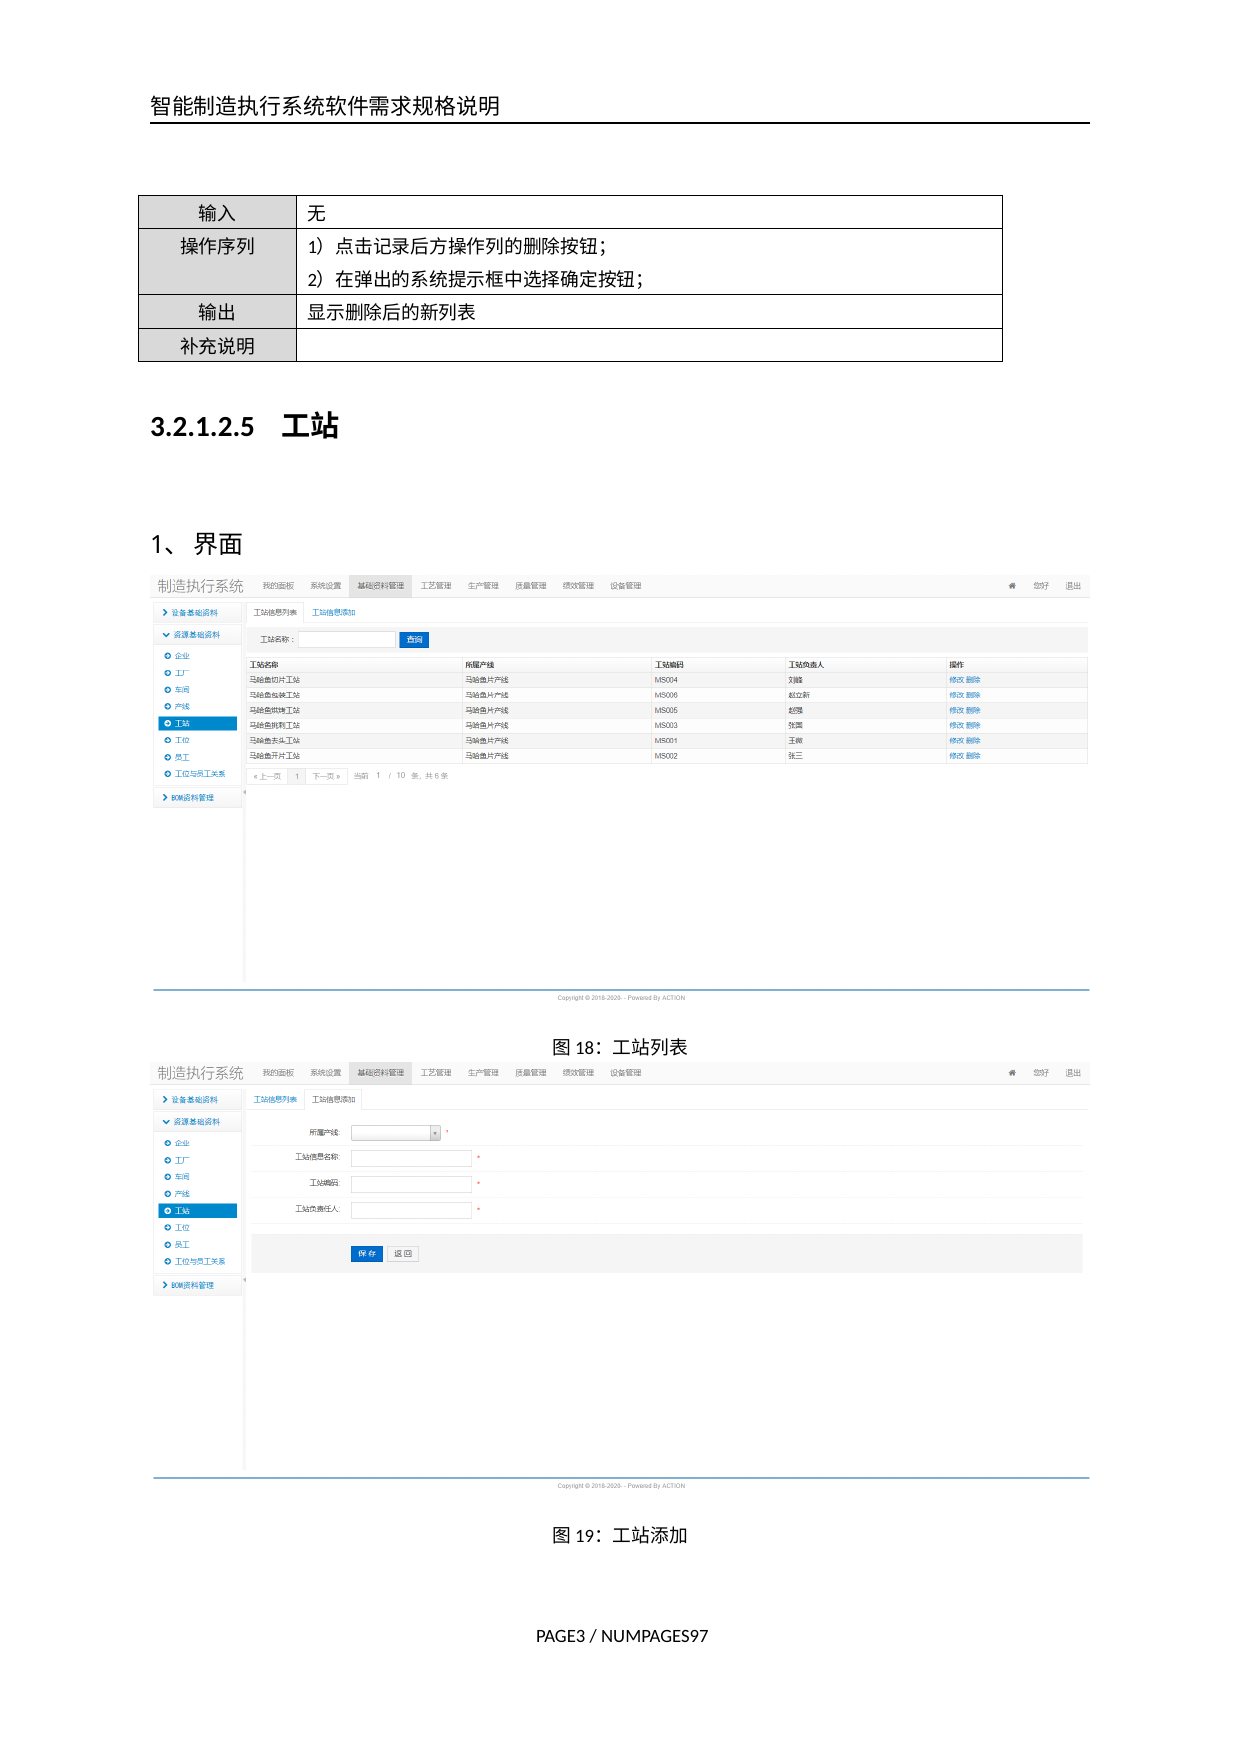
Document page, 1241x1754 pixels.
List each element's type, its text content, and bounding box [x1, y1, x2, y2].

subtitle 工站 [150, 391, 1090, 456]
table_cell 操作序列 [139, 229, 296, 294]
table_cell [297, 329, 1002, 361]
table_cell 输入 [139, 196, 296, 228]
text 图19：工站添加 [150, 1518, 1090, 1550]
table_cell 输出 [139, 295, 296, 328]
table_cell 显示删除后的新列表 [297, 295, 1002, 328]
table_cell 补充说明 [139, 329, 296, 361]
picture [150, 1062, 1091, 1495]
list 界面 [150, 510, 1090, 575]
picture [150, 575, 1091, 1007]
table_cell 无 [297, 196, 1002, 228]
text 图18：工站列表 [150, 1030, 1090, 1062]
table_cell 1）点击记录后方操作列的删除按钮； 2）在弹出的系统提示框中选择确定按钮； [297, 229, 1002, 294]
